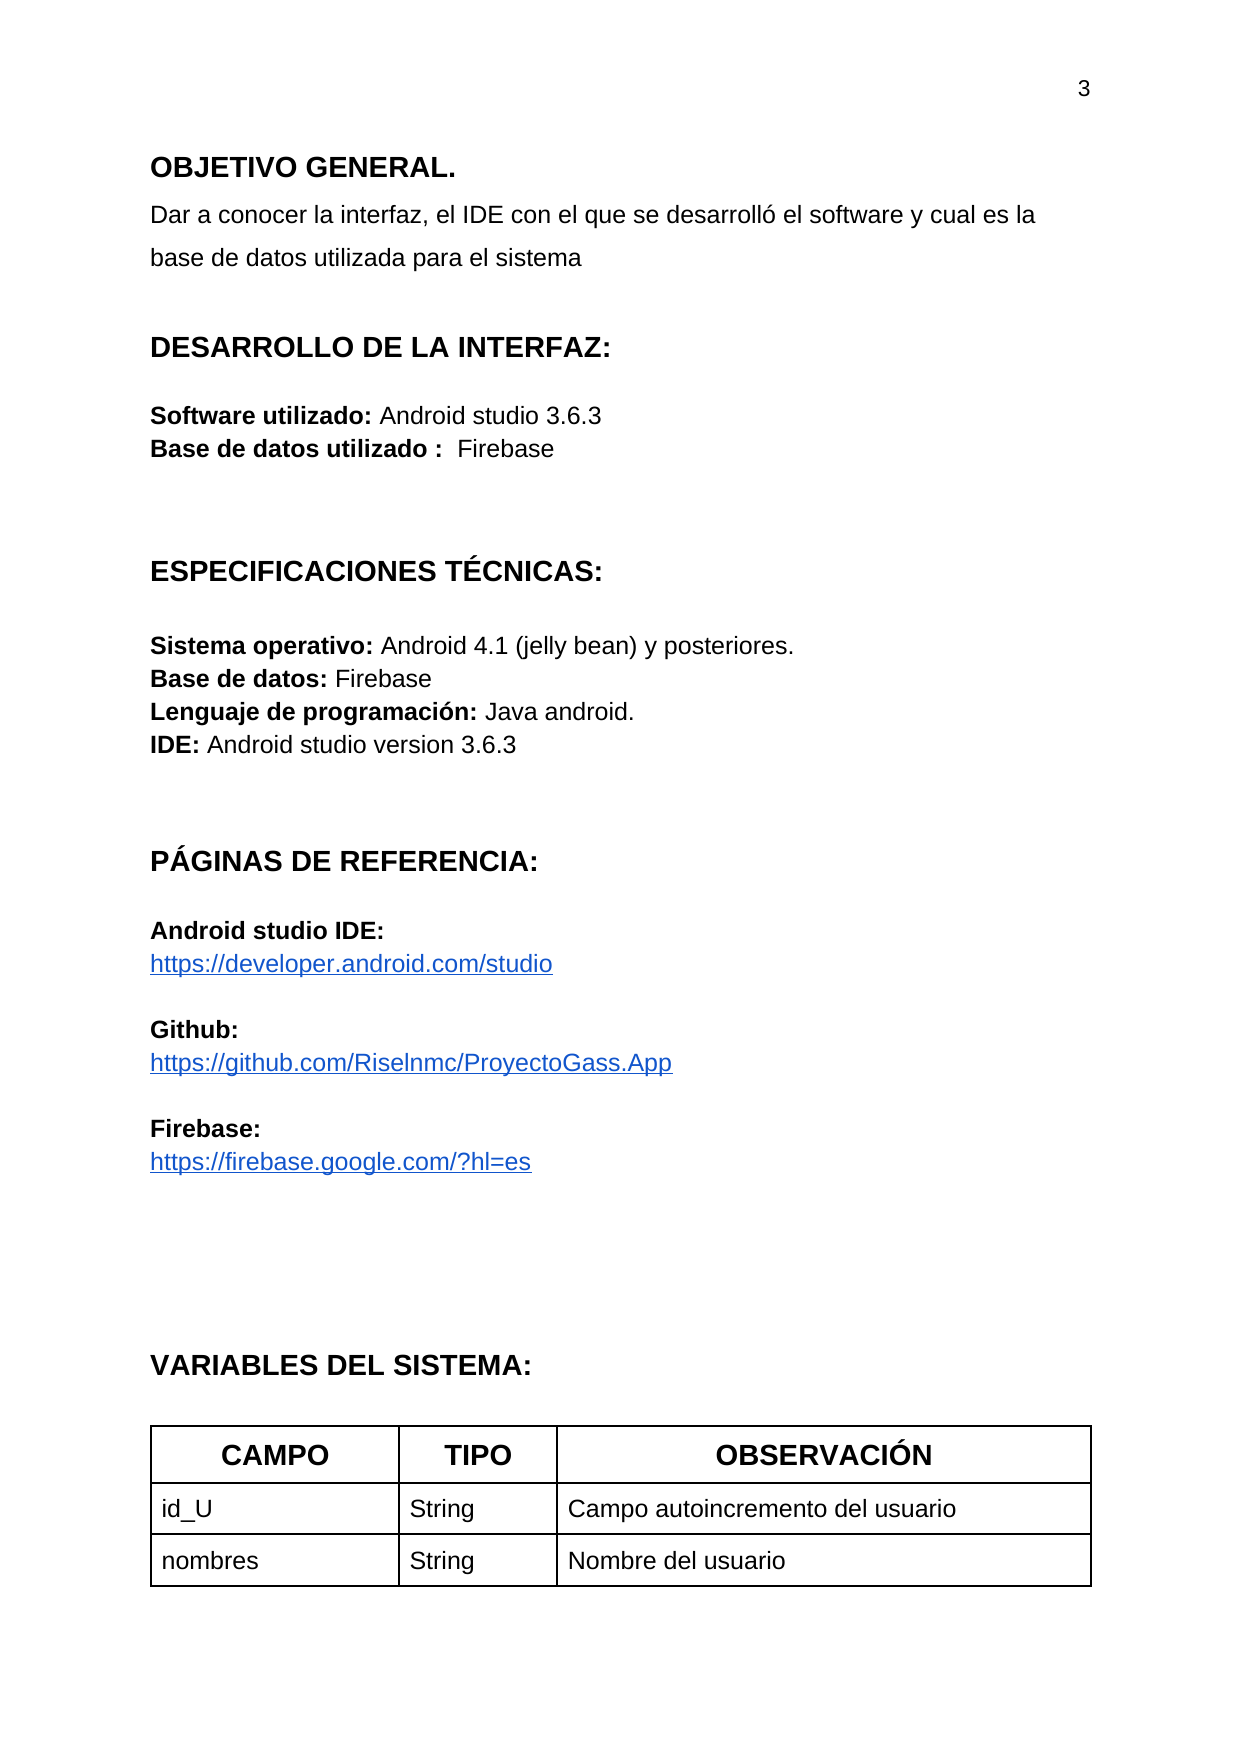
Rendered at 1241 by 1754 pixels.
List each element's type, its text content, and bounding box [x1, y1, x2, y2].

table_cell String [400, 1535, 556, 1585]
text VARIABLES DEL SISTEMA: [150, 1348, 1090, 1382]
text https://developer.android.com/studio [150, 949, 1090, 978]
table_cell Campo autoincremento del usuario [558, 1484, 1090, 1533]
text Android studio IDE: [150, 916, 1090, 945]
table_header TIPO [400, 1427, 556, 1482]
text PÁGINAS DE REFERENCIA: [150, 844, 1090, 878]
text Sistema operativo: Android 4.1 (jelly bean) y posteriores. [150, 631, 1090, 659]
text DESARROLLO DE LA INTERFAZ: [150, 330, 1090, 363]
text Base de datos utilizado : Firebase [150, 434, 1090, 463]
text IDE: Android studio version 3.6.3 [150, 730, 1090, 758]
table_cell id_U [152, 1484, 398, 1533]
table_cell String [400, 1484, 556, 1533]
table_cell nombres [152, 1535, 398, 1585]
text ESPECIFICACIONES TÉCNICAS: [150, 553, 1090, 587]
text Lenguaje de programación: Java android. [150, 697, 1090, 725]
text https://firebase.google.com/?hl=es [150, 1147, 1090, 1176]
table_header OBSERVACIÓN [558, 1427, 1090, 1482]
text Github: [150, 1015, 1090, 1044]
text Firebase: [150, 1114, 1090, 1143]
text Dar a conocer la interfaz, el IDE con el que se desarrolló el software y cual es la base de datos utilizada para el sistema [150, 200, 1090, 272]
table_header CAMPO [152, 1427, 398, 1482]
text https://github.com/Riselnmc/ProyectoGass.App [150, 1048, 1090, 1077]
text OBJETIVO GENERAL. [150, 150, 1090, 183]
table_cell Nombre del usuario [558, 1535, 1090, 1585]
text Software utilizado: Android studio 3.6.3 [150, 401, 1090, 430]
text Base de datos: Firebase [150, 664, 1090, 692]
